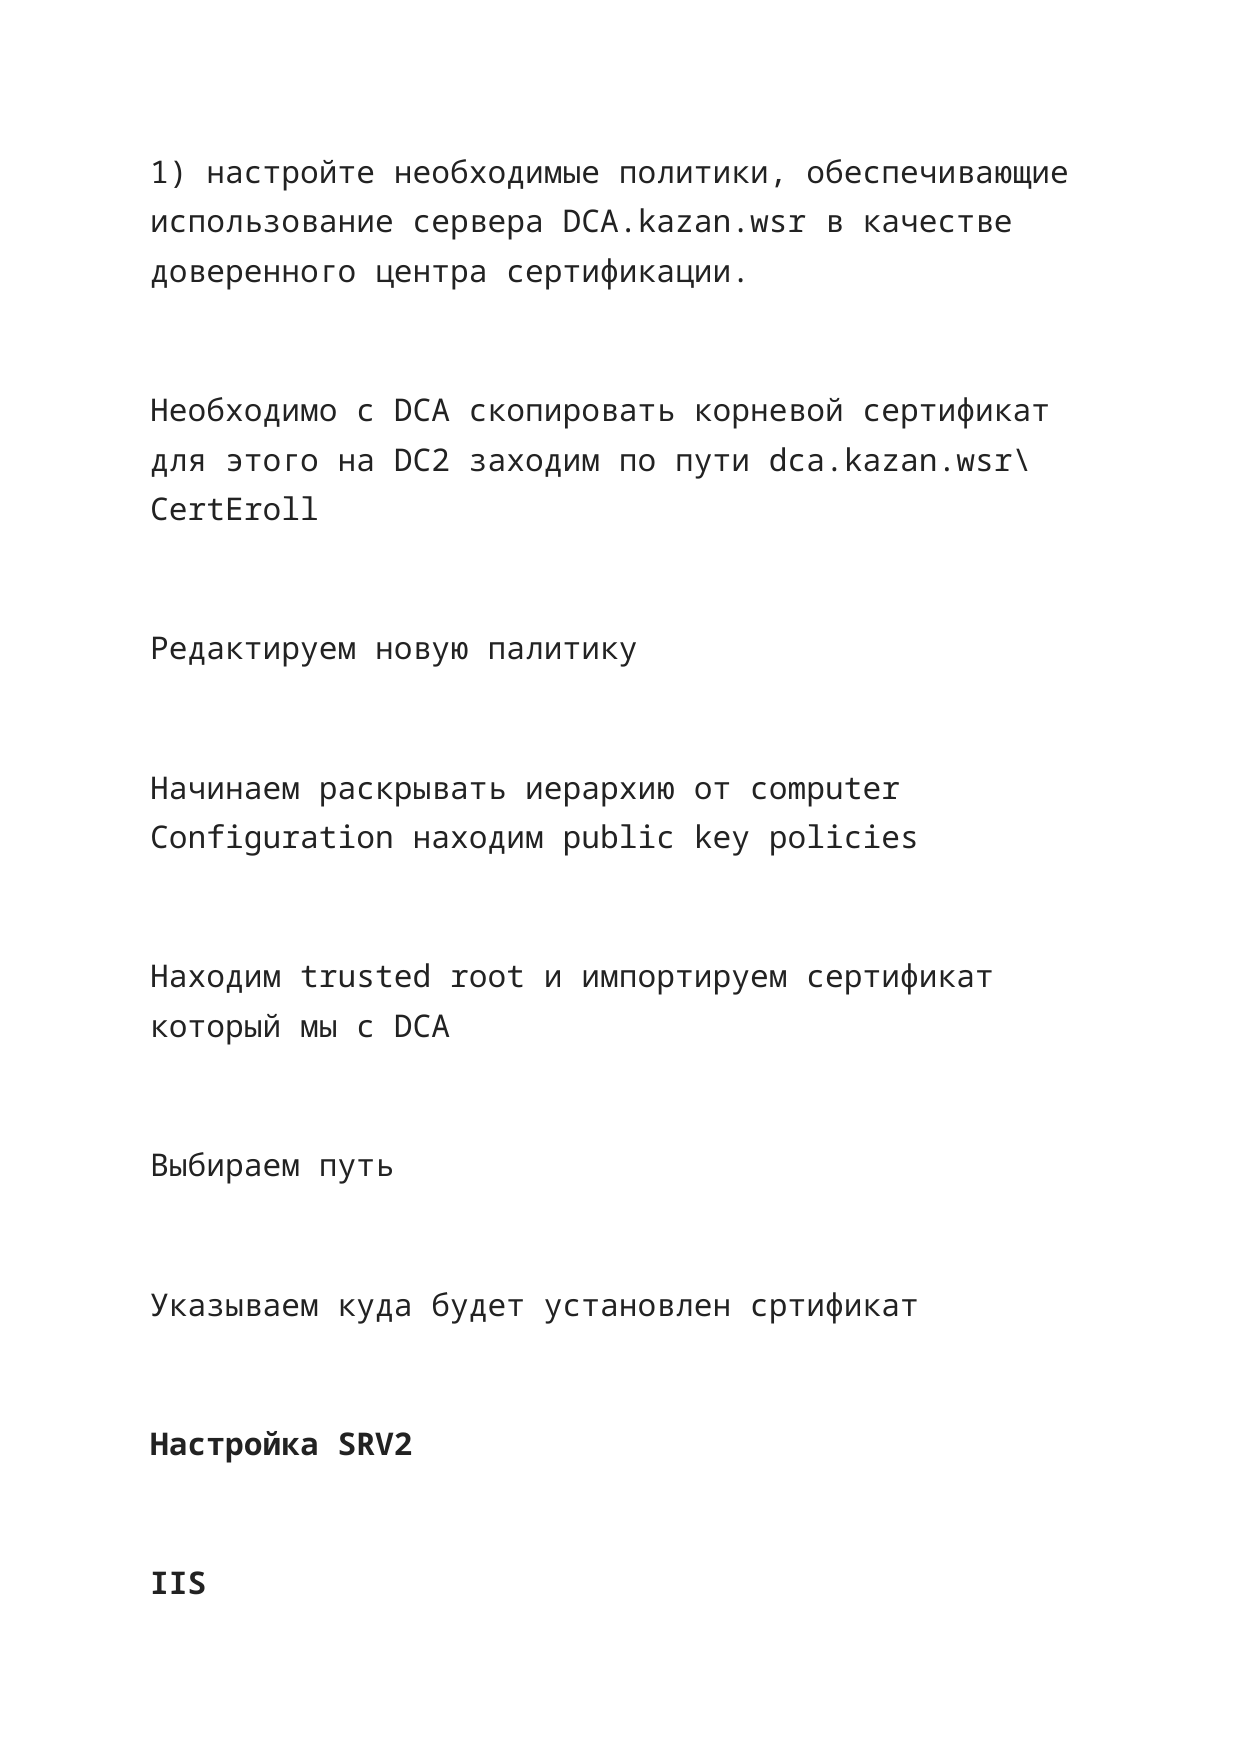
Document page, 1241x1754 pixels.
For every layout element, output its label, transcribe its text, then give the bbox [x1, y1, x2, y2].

text Настройка SRV2 [150, 1422, 1090, 1464]
text Редактируем новую палитику [150, 626, 1090, 669]
text Выбираем путь [150, 1143, 1090, 1186]
text Указываем куда будет установлен сртификат [150, 1282, 1090, 1325]
text 1) настройте необходимые политики, обеспечивающие использование сервера DCA.kazan.wsr в качестве доверенного центра сертификации. [150, 150, 1090, 291]
text Находим trusted root и импортируем сертификат который мы с DCA [150, 954, 1090, 1046]
text Необходимо с DCA скопировать корневой сертификат для этого на DC2 заходим по пути dca.kazan.wsr\CertEroll [150, 388, 1090, 529]
text IIS [150, 1561, 1090, 1604]
text Начинаем раскрывать иерархию от computer Configuration находим public key policies [150, 766, 1090, 858]
